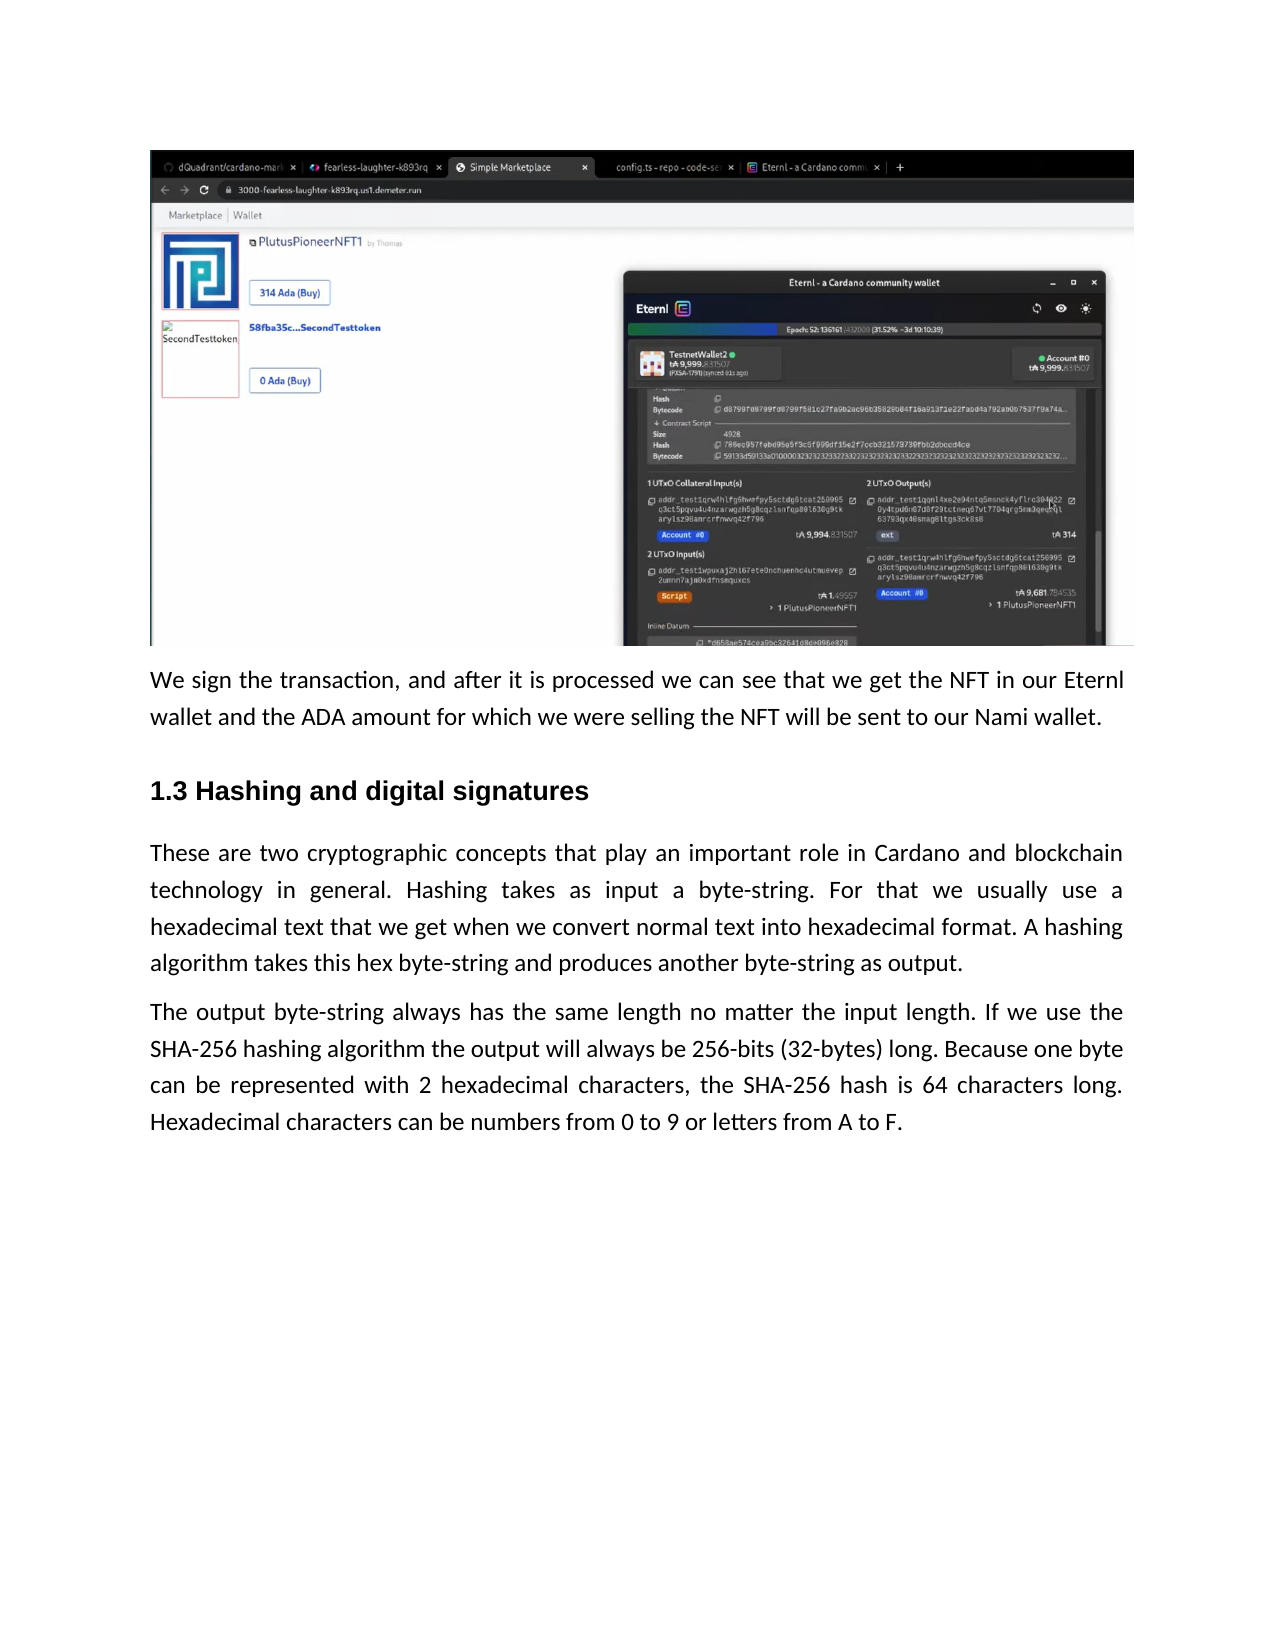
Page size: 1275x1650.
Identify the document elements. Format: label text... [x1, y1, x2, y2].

text The output byte-string always has the same length no matter the input length. If we use the SHA-256 hashing algorithm the output will always be 256-bits (32-bytes) long. Because one byte can be represented with 2 hexadecimal characters, the SHA-256 hash is 64 characters long. Hexadecimal characters can be numbers from 0 to 9 or letters from A to F. [150, 996, 1125, 1136]
picture [150, 150, 1134, 646]
subtitle Hashing and digital signatures [150, 775, 1125, 806]
text We sign the transaction, and after it is processed we can see that we get the NFT in our Eternl wallet and the ADA amount for which we were selling the NFT will be sent to our Nami wallet. [150, 664, 1125, 731]
text These are two cryptographic concepts that play an important role in Cardano and blockchain technology in general. Hashing takes as input a byte-string. For that we usually use a hexadecimal text that we get when we convert normal text into hexadecimal format. A hashing algorithm takes this hex byte-string and produces another byte-string as output. [150, 837, 1125, 978]
